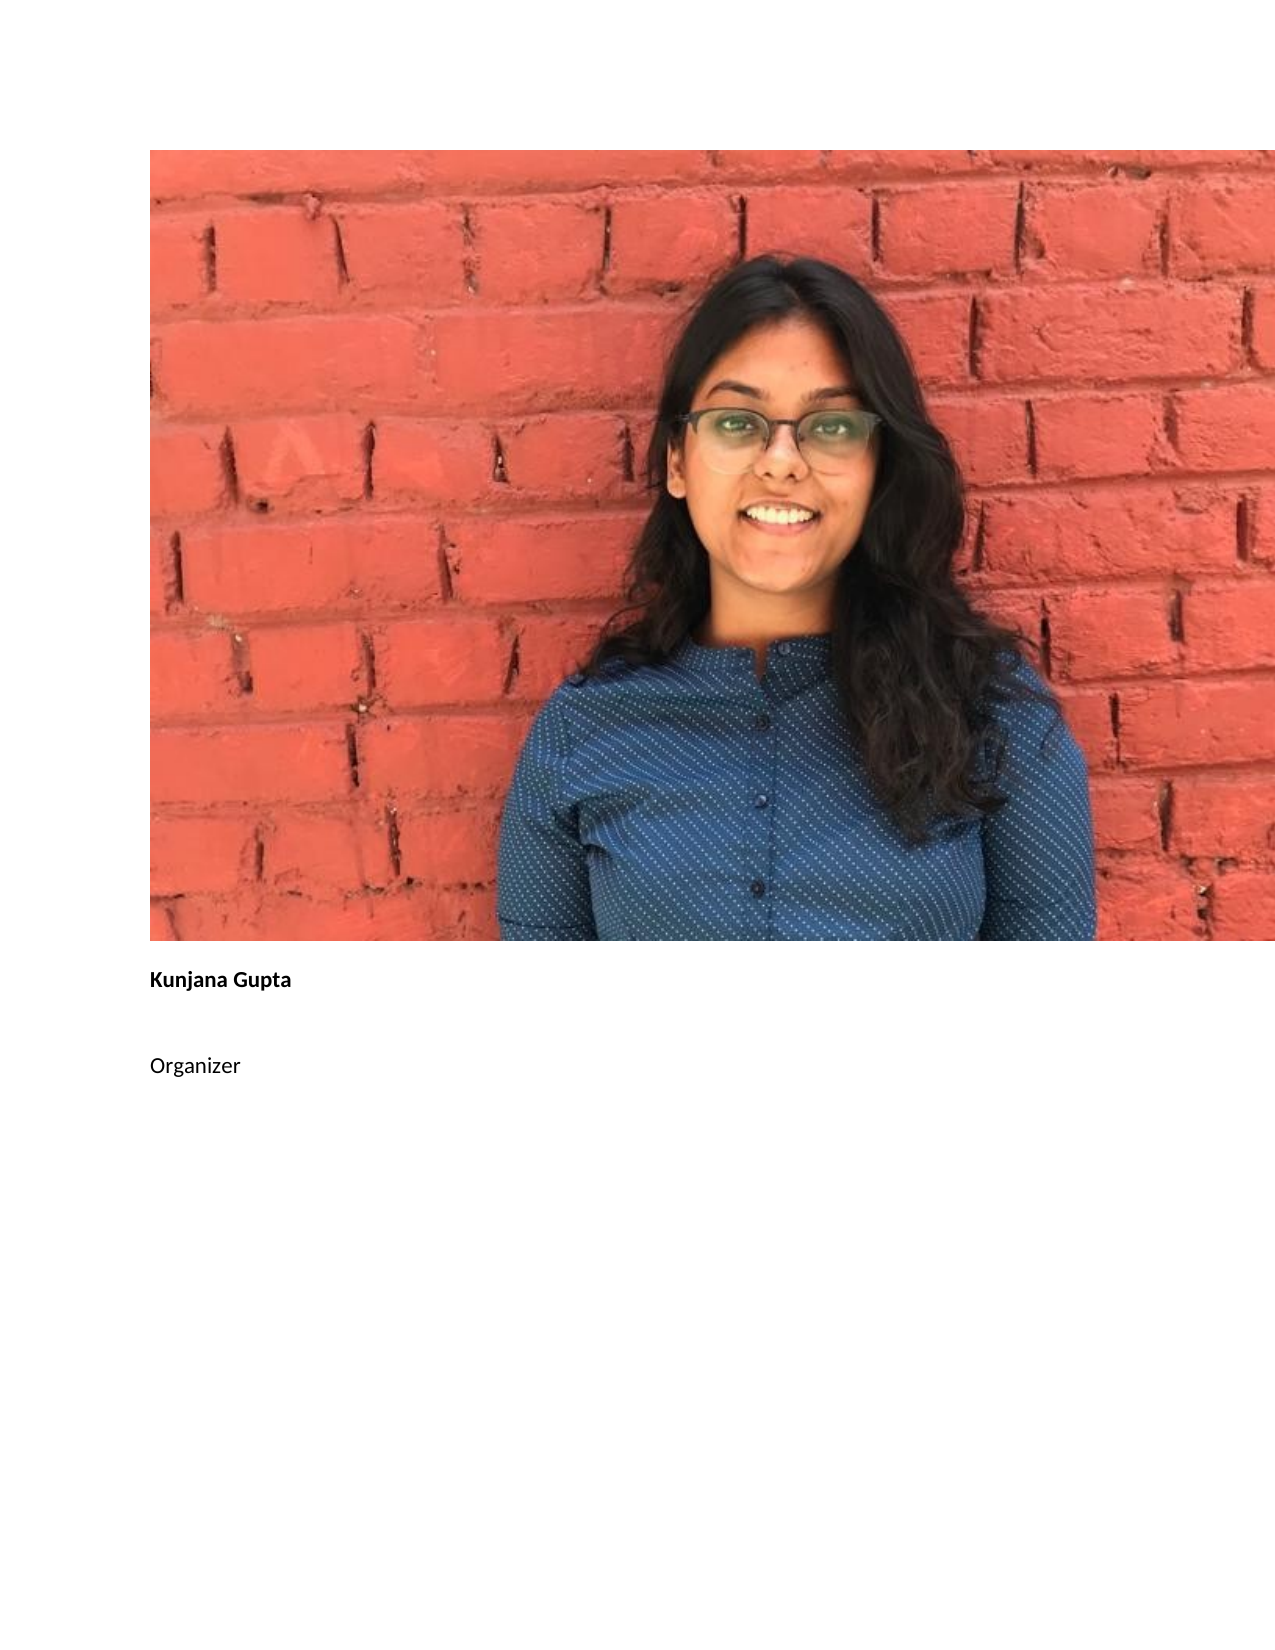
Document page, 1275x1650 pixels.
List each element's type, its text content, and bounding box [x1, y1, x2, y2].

text Organizer [150, 1051, 1125, 1079]
picture [150, 150, 1275, 941]
text Kunjana Gupta [150, 966, 1125, 1026]
